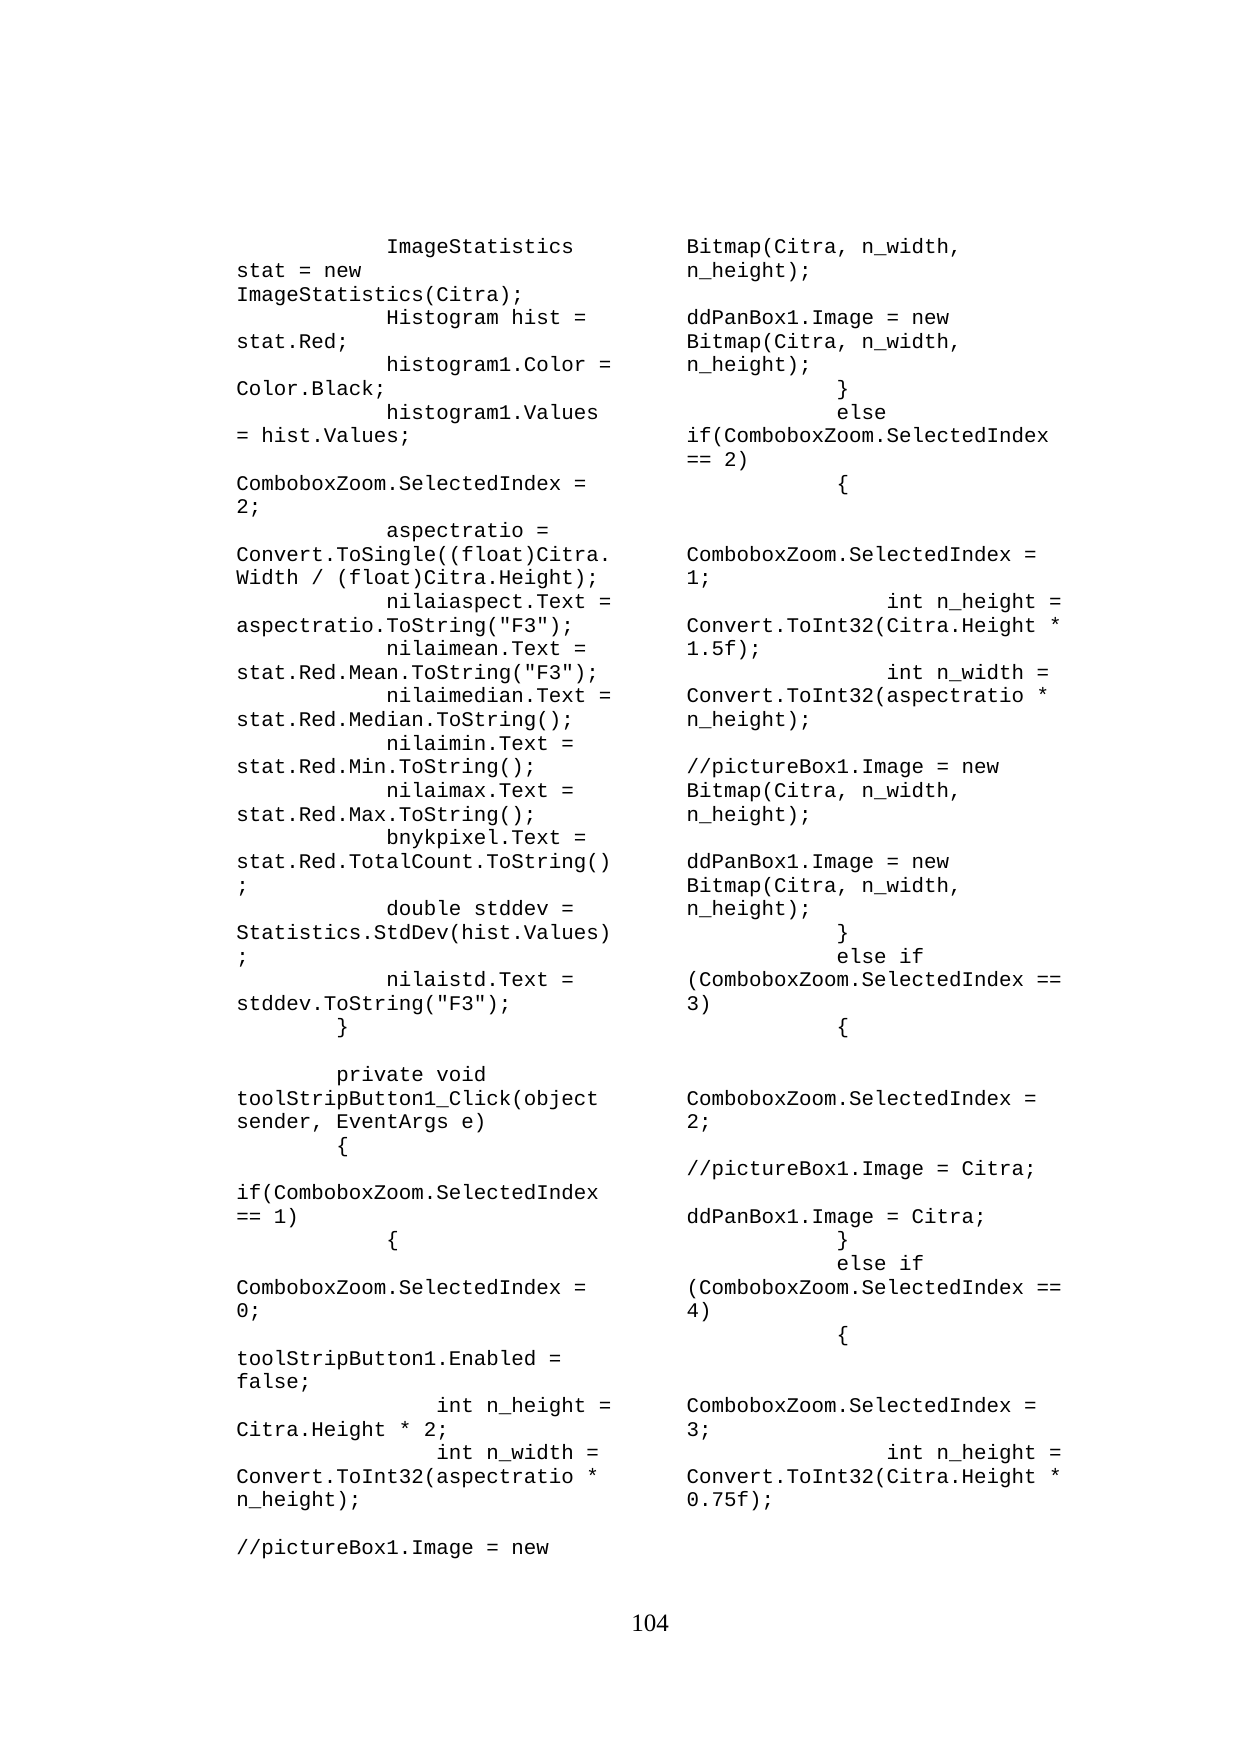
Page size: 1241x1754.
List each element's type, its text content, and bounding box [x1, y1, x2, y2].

text else if (ComboboxZoom.SelectedIndex == 4) [686, 1253, 1063, 1324]
text nilaimedian.Text = stat.Red.Median.ToString(); [236, 686, 613, 733]
text } [236, 1017, 613, 1040]
text aspectratio = Convert.ToSingle((float)Citra.Width / (float)Citra.Height); [236, 520, 613, 591]
text ImageStatistics stat = new ImageStatistics(Citra); [236, 236, 613, 307]
text { [236, 1135, 613, 1158]
text nilaimax.Text = stat.Red.Max.ToString(); [236, 780, 613, 827]
text ComboboxZoom.SelectedIndex = 2; [686, 1064, 1063, 1135]
text if(ComboboxZoom.SelectedIndex == 1) [236, 1158, 613, 1229]
text int n_height = Convert.ToInt32(Citra.Height * 0.75f); [686, 1442, 1063, 1513]
text histogram1.Color = Color.Black; [236, 354, 613, 402]
text toolStripButton1.Enabled = false; [236, 1324, 613, 1395]
text //pictureBox1.Image = new Bitmap(Citra, n_width, n_height); [686, 733, 1063, 827]
text } [686, 378, 1063, 402]
text else if(ComboboxZoom.SelectedIndex == 2) [686, 402, 1063, 473]
text } [686, 922, 1063, 946]
text histogram1.Values = hist.Values; [236, 402, 613, 449]
text else if (ComboboxZoom.SelectedIndex == 3) [686, 946, 1063, 1017]
text } [686, 1229, 1063, 1253]
text { [236, 1229, 613, 1253]
text double stddev = Statistics.StdDev(hist.Values); [236, 898, 613, 969]
text int n_height = Convert.ToInt32(Citra.Height * 1.5f); [686, 591, 1063, 662]
text //pictureBox1.Image = Citra; [686, 1135, 1063, 1182]
text Histogram hist = stat.Red; [236, 307, 613, 354]
text { [686, 1324, 1063, 1348]
text nilaimin.Text = stat.Red.Min.ToString(); [236, 733, 613, 780]
text private void toolStripButton1_Click(object sender, EventArgs e) [236, 1064, 613, 1135]
text nilaistd.Text = stddev.ToString("F3"); [236, 969, 613, 1017]
text { [686, 1017, 1063, 1040]
text int n_height = Citra.Height * 2; [236, 1395, 613, 1442]
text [236, 1442, 613, 1513]
text nilaiaspect.Text = aspectratio.ToString("F3"); [236, 591, 613, 638]
text { [686, 473, 1063, 496]
text ComboboxZoom.SelectedIndex = 0; [236, 1253, 613, 1324]
text int n_width = Convert.ToInt32(aspectratio * n_height); [686, 662, 1063, 733]
text ComboboxZoom.SelectedIndex = 2; [236, 449, 613, 520]
text bnykpixel.Text = stat.Red.TotalCount.ToString(); [236, 827, 613, 898]
text nilaimean.Text = stat.Red.Mean.ToString("F3"); [236, 638, 613, 686]
text ComboboxZoom.SelectedIndex = 3; [686, 1371, 1063, 1442]
text ComboboxZoom.SelectedIndex = 1; [686, 520, 1063, 591]
text ddPanBox1.Image = new Bitmap(Citra, n_width, n_height); [686, 283, 1063, 378]
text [236, 1513, 613, 1560]
text ddPanBox1.Image = new Bitmap(Citra, n_width, n_height); [686, 827, 1063, 922]
text //pictureBox1.Image = new Bitmap(Citra, n_width, n_height); [686, 236, 1063, 283]
text ddPanBox1.Image = Citra; [686, 1182, 1063, 1229]
